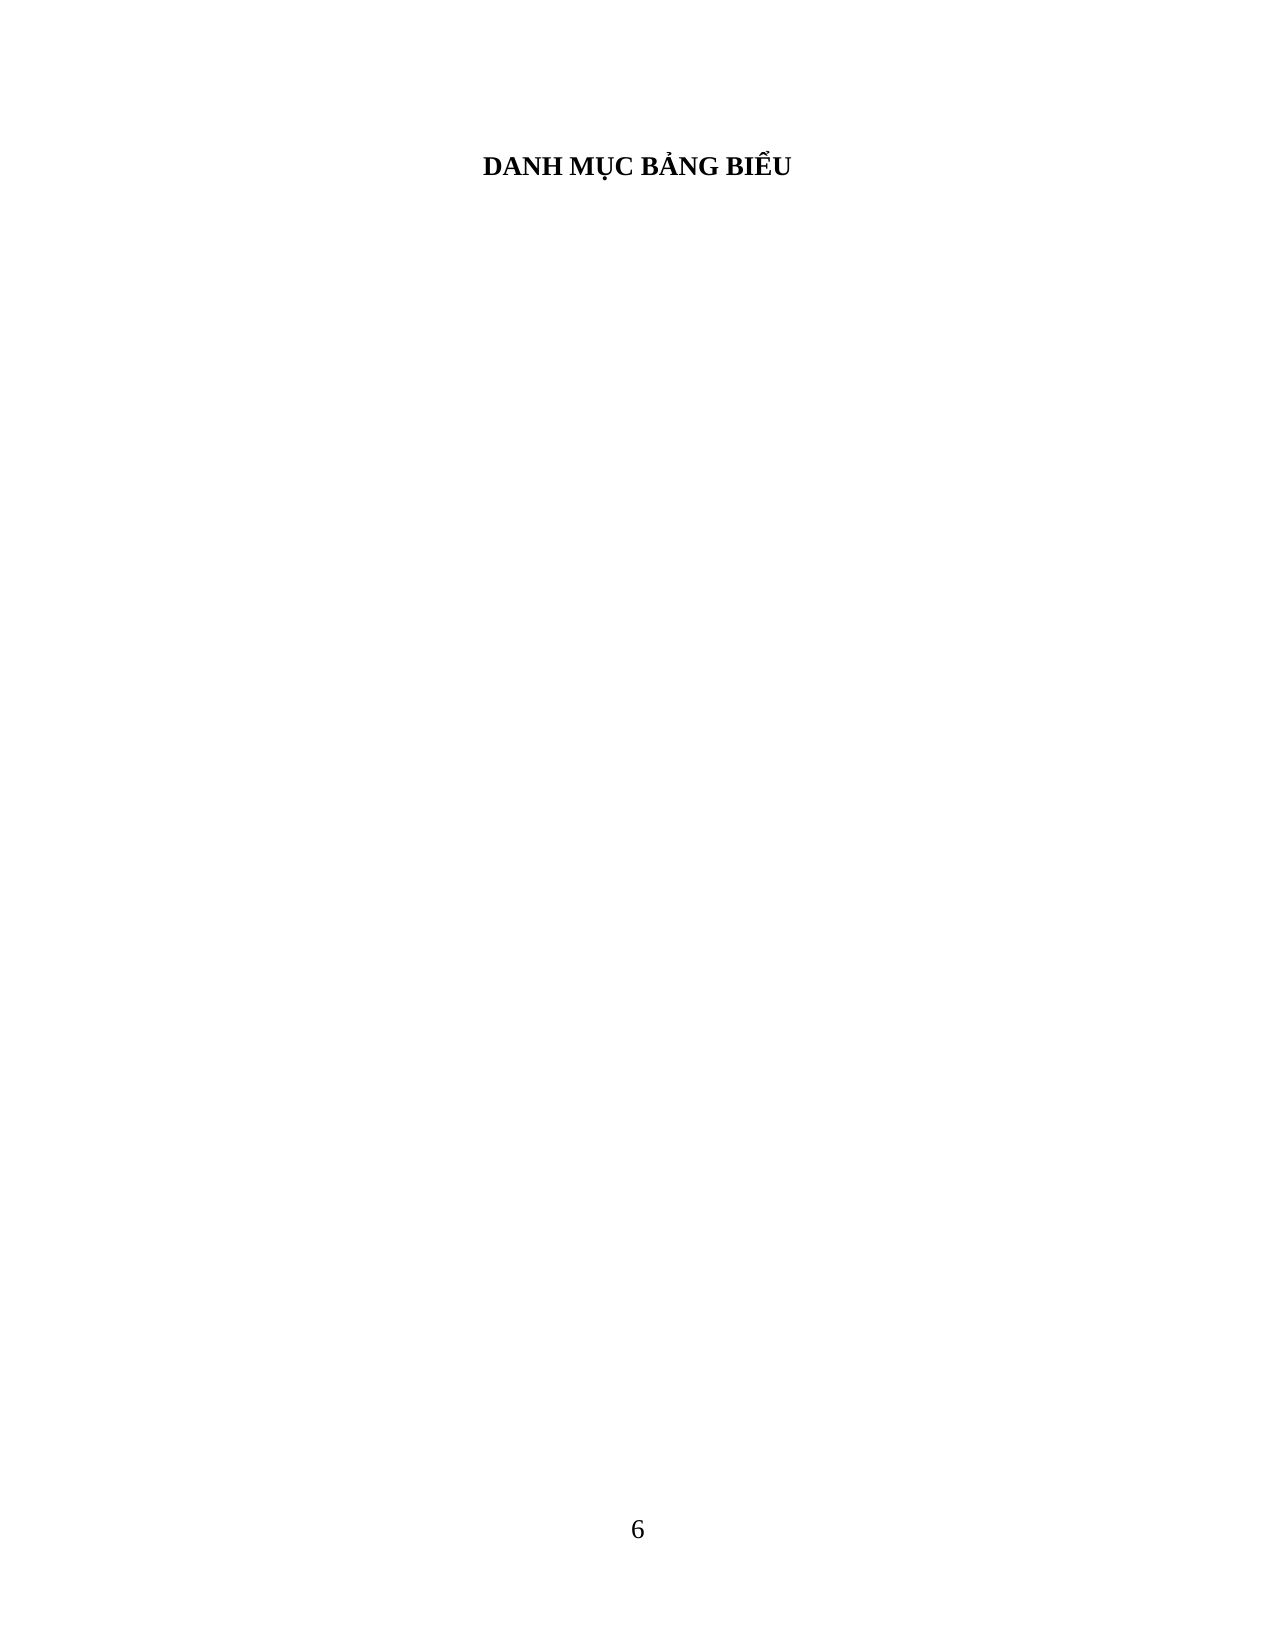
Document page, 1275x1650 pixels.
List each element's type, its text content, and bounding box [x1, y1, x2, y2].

text Danh mục bảng biểu [150, 150, 1125, 181]
